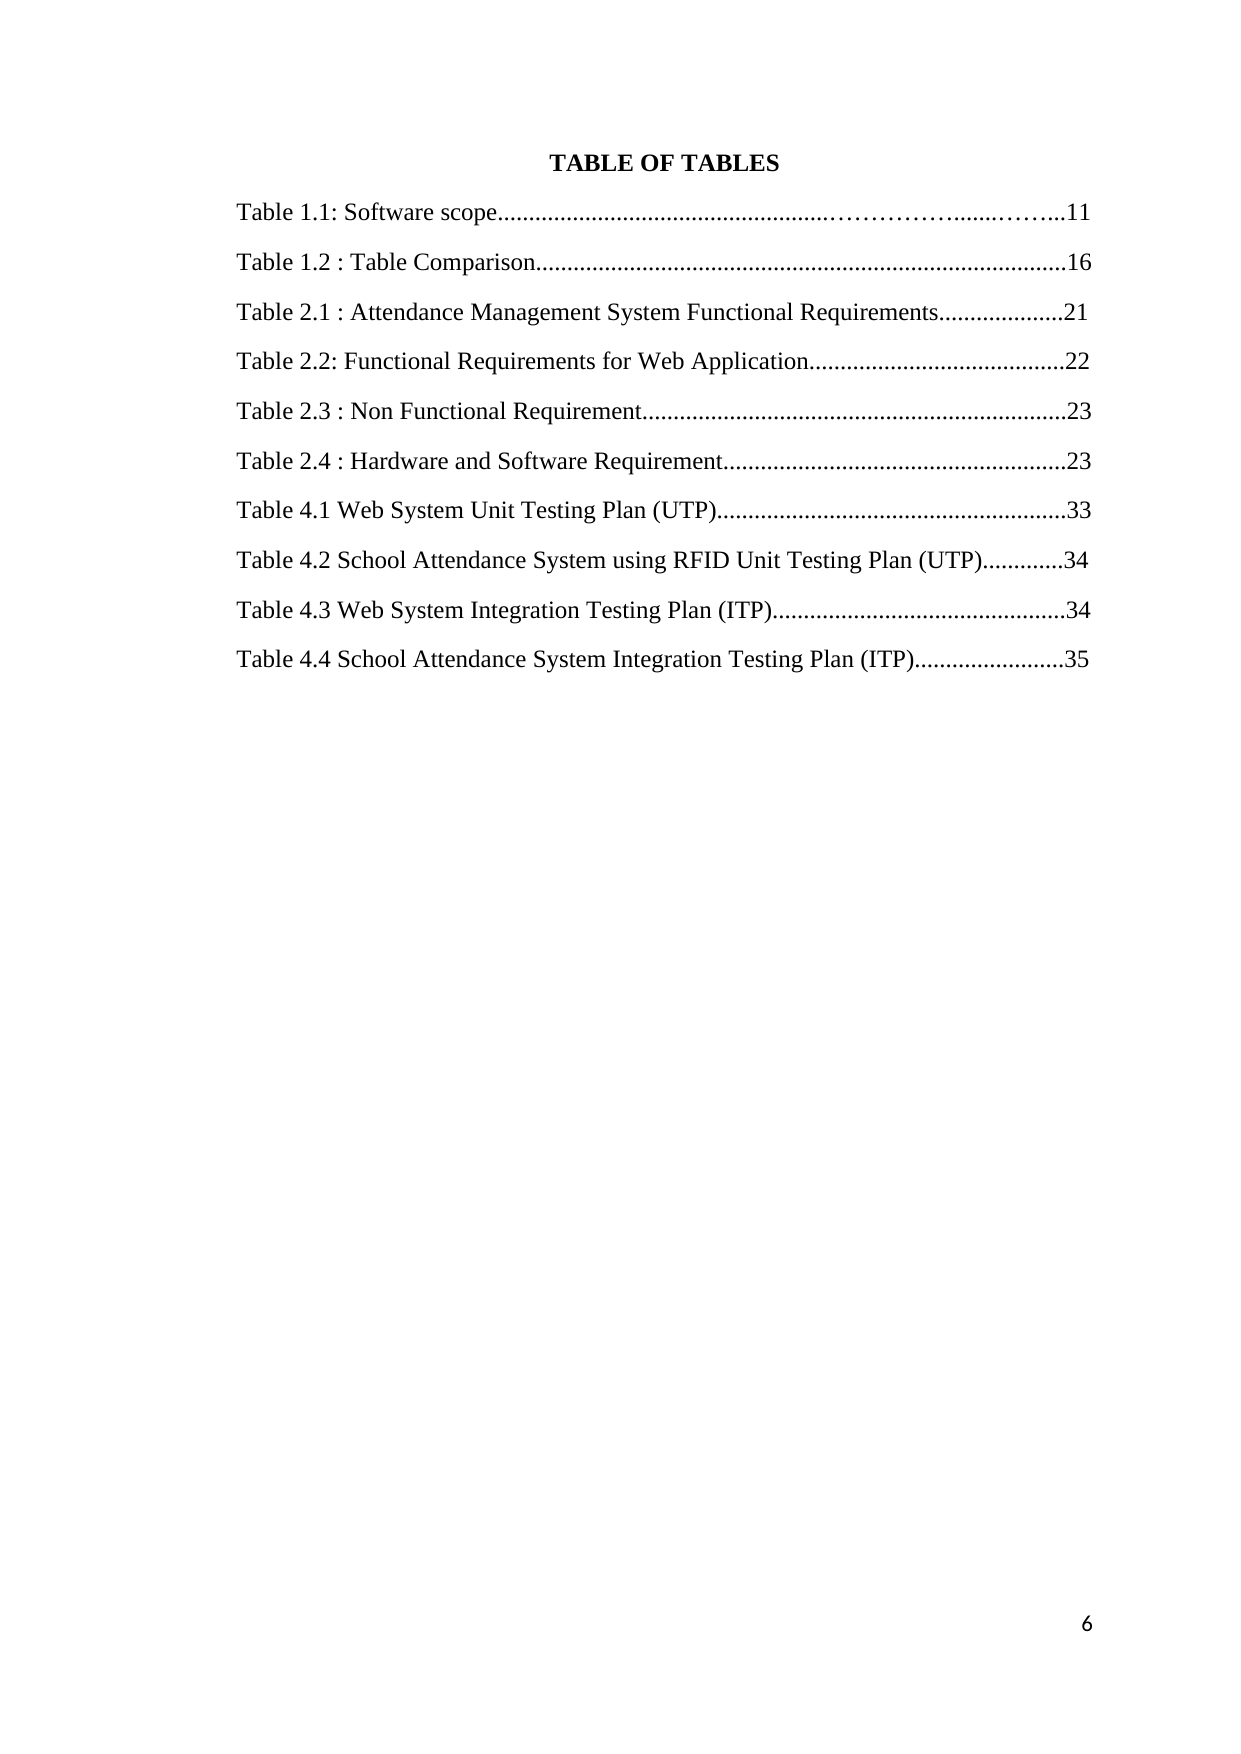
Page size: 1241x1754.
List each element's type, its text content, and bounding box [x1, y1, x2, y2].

text Table 1.1: Software scope.....................................................…………….......……...11 [236, 197, 1092, 226]
text Table 2.4 : Hardware and Software Requirement.......................................................23 [236, 446, 1092, 474]
text Table 4.1 Web System Unit Testing Plan (UTP)........................................................33 [236, 496, 1092, 524]
text TABLE OF TABLES [236, 148, 1092, 176]
text Table 4.2 School Attendance System using RFID Unit Testing Plan (UTP).............34 [236, 545, 1092, 574]
text Table 4.3 Web System Integration Testing Plan (ITP)...............................................34 [236, 595, 1092, 624]
text Table 2.2: Functional Requirements for Web Application.........................................22 [236, 346, 1092, 375]
text Table 1.2 : Table Comparison.....................................................................................16 [236, 247, 1092, 276]
text Table 2.3 : Non Functional Requirement....................................................................23 [236, 396, 1092, 425]
text Table 4.4 School Attendance System Integration Testing Plan (ITP)........................35 [236, 644, 1092, 673]
text Table 2.1 : Attendance Management System Functional Requirements....................21 [236, 297, 1092, 326]
